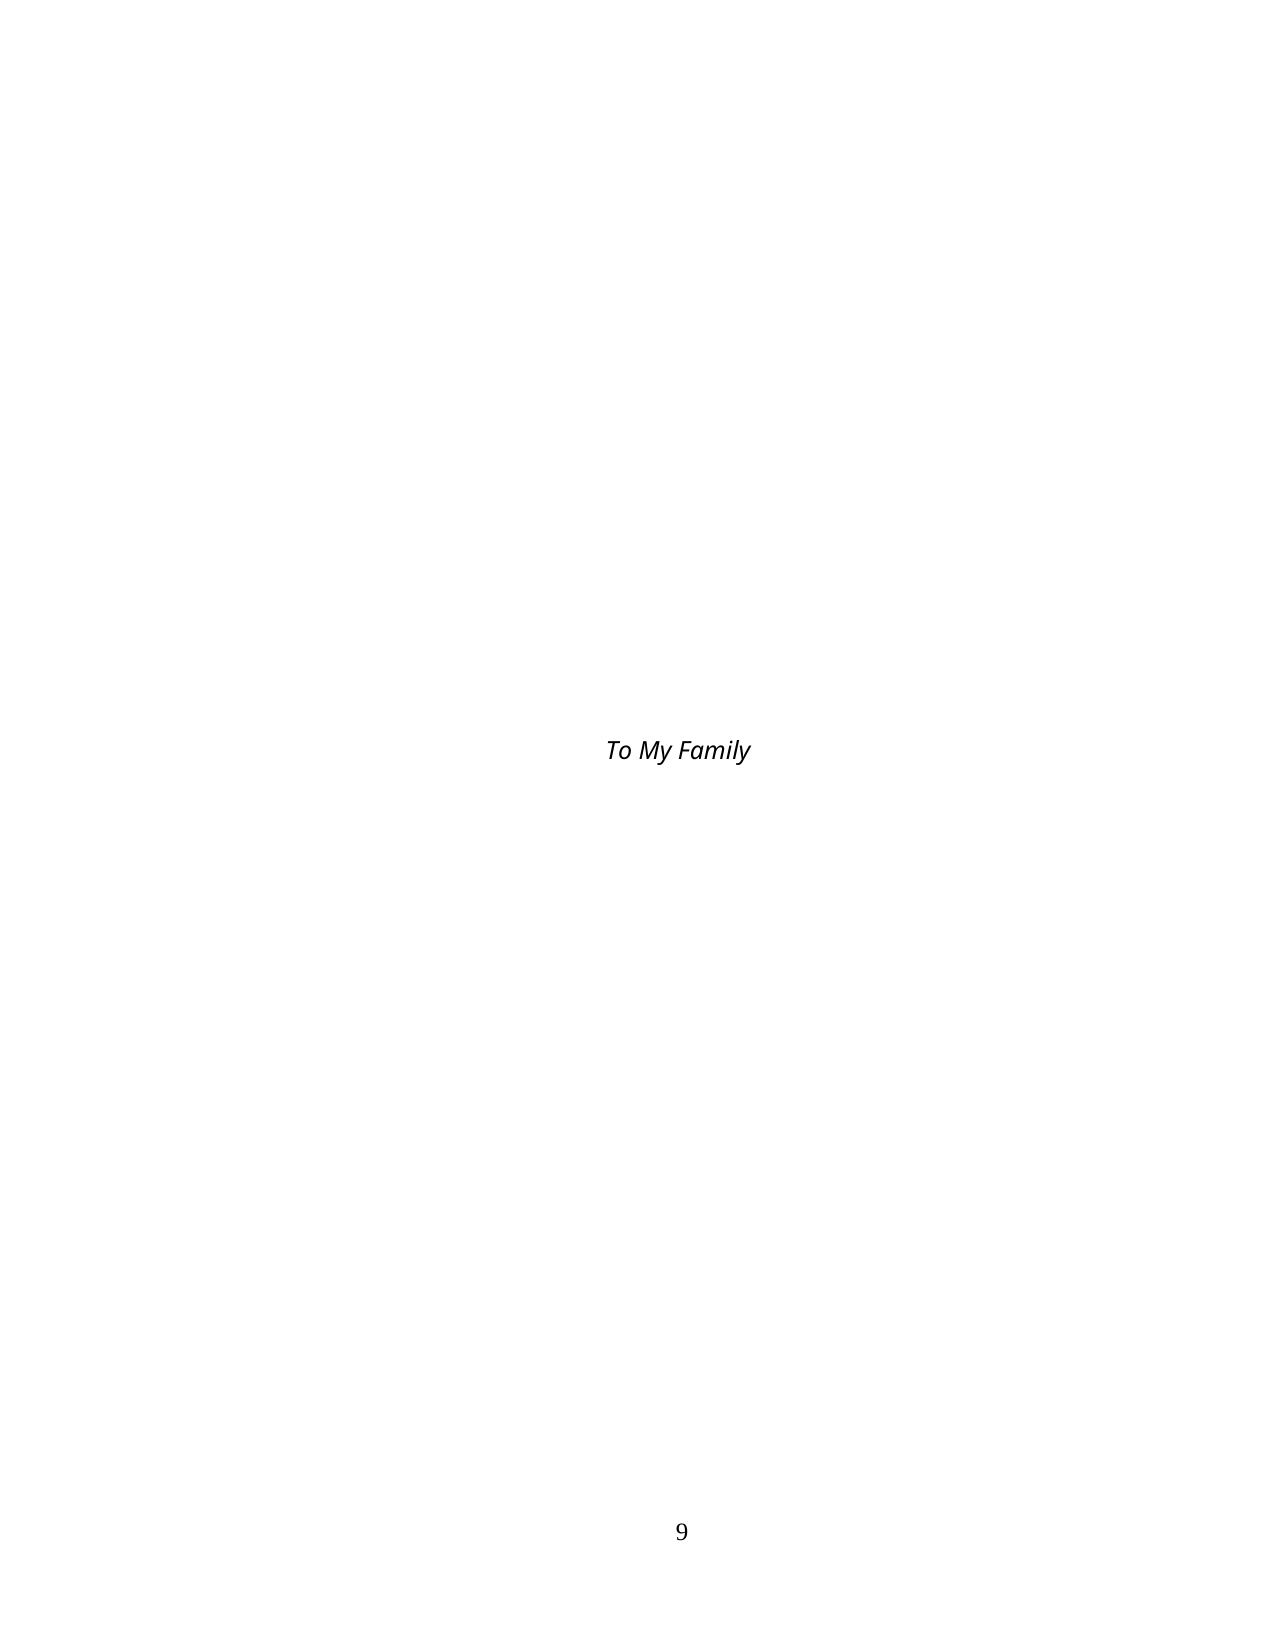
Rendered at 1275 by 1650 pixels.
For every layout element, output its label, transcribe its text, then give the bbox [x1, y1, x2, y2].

text To My Family [354, 733, 1004, 767]
